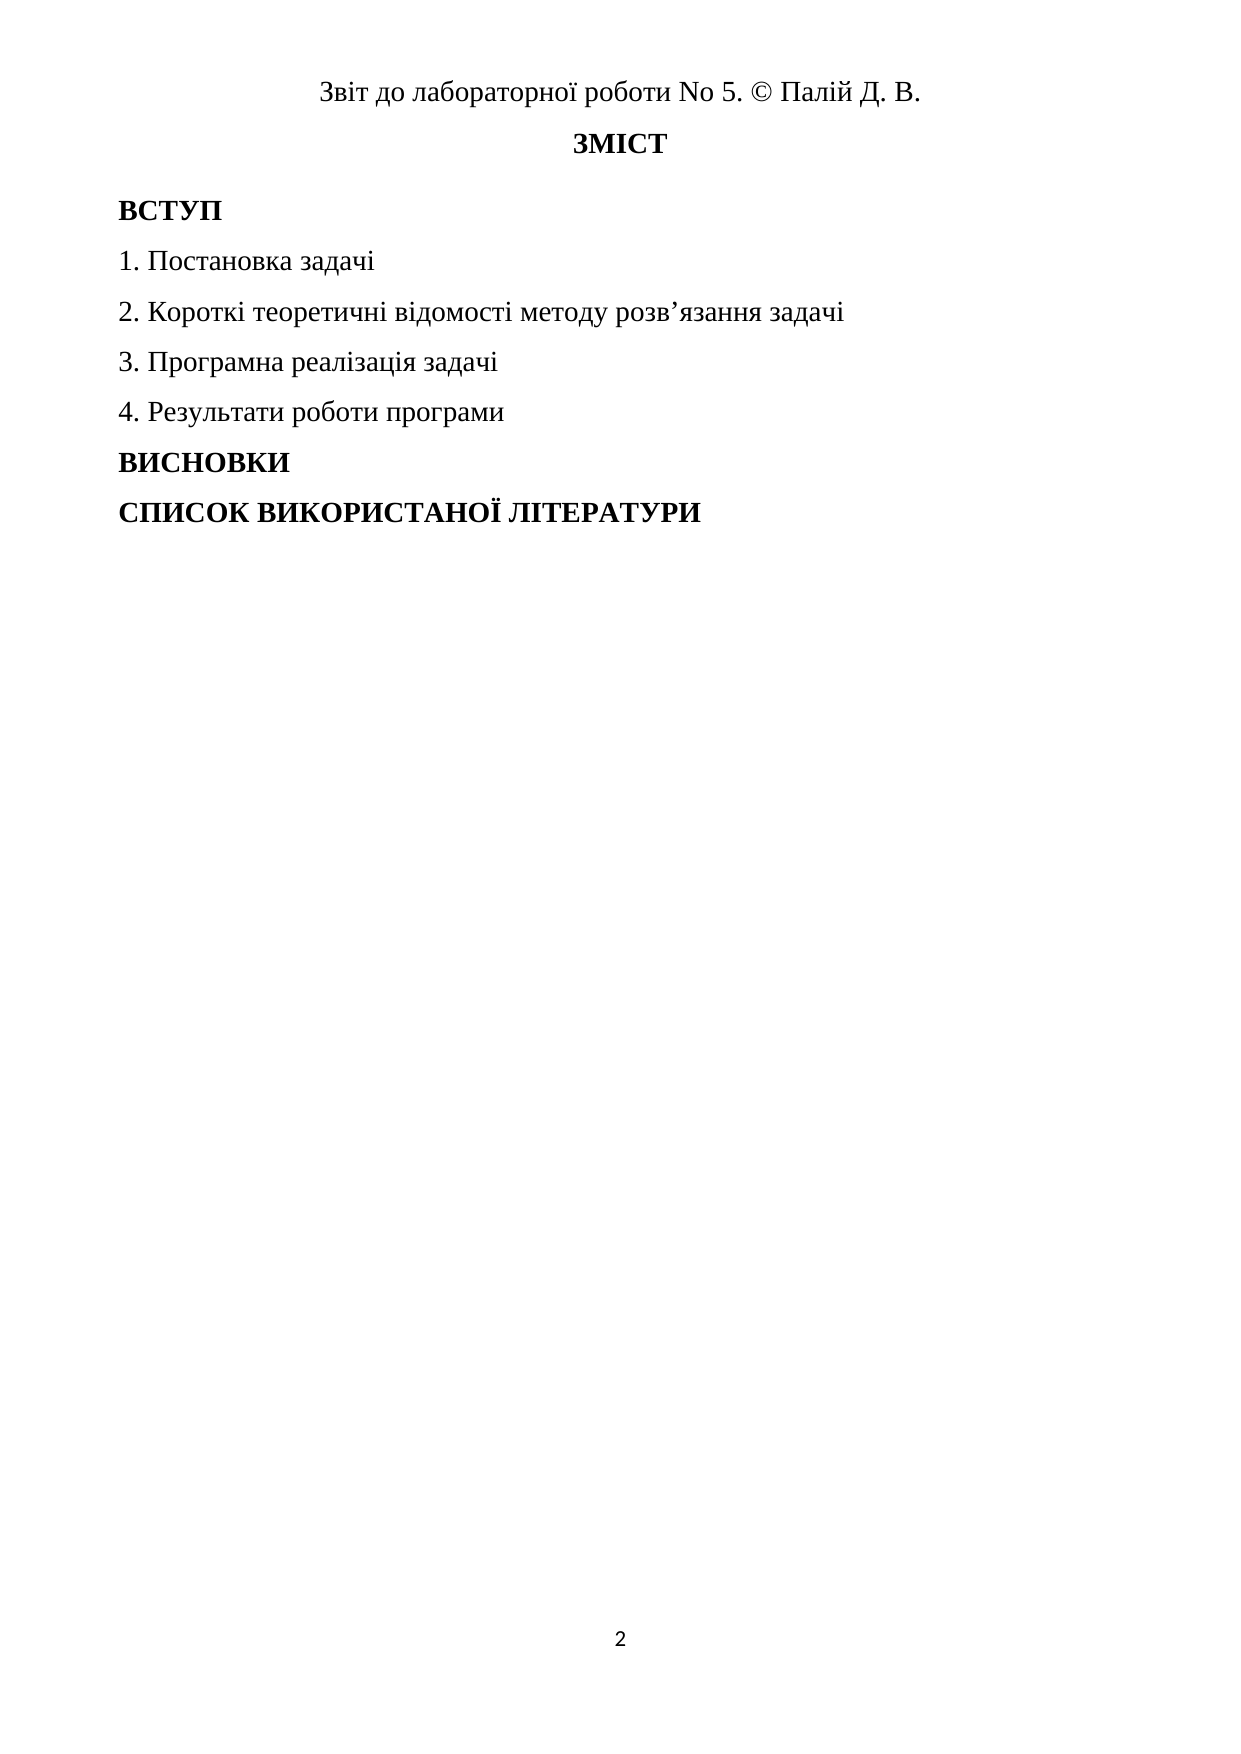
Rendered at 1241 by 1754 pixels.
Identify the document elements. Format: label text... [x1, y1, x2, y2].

text ЗМІСТ [118, 126, 1122, 160]
text 2. Короткі теоретичні відомості методу розв’язання задачі [118, 294, 1122, 327]
text 4. Результати роботи програми [118, 394, 1122, 428]
text 1. Постановка задачі [118, 243, 1122, 277]
text ВСТУП [118, 193, 1122, 227]
text 3. Програмна реалізація задачі [118, 344, 1122, 378]
text ВИСНОВКИ [118, 445, 1122, 478]
text СПИСОК ВИКОРИСТАНОЇ ЛІТЕРАТУРИ [118, 495, 1122, 529]
